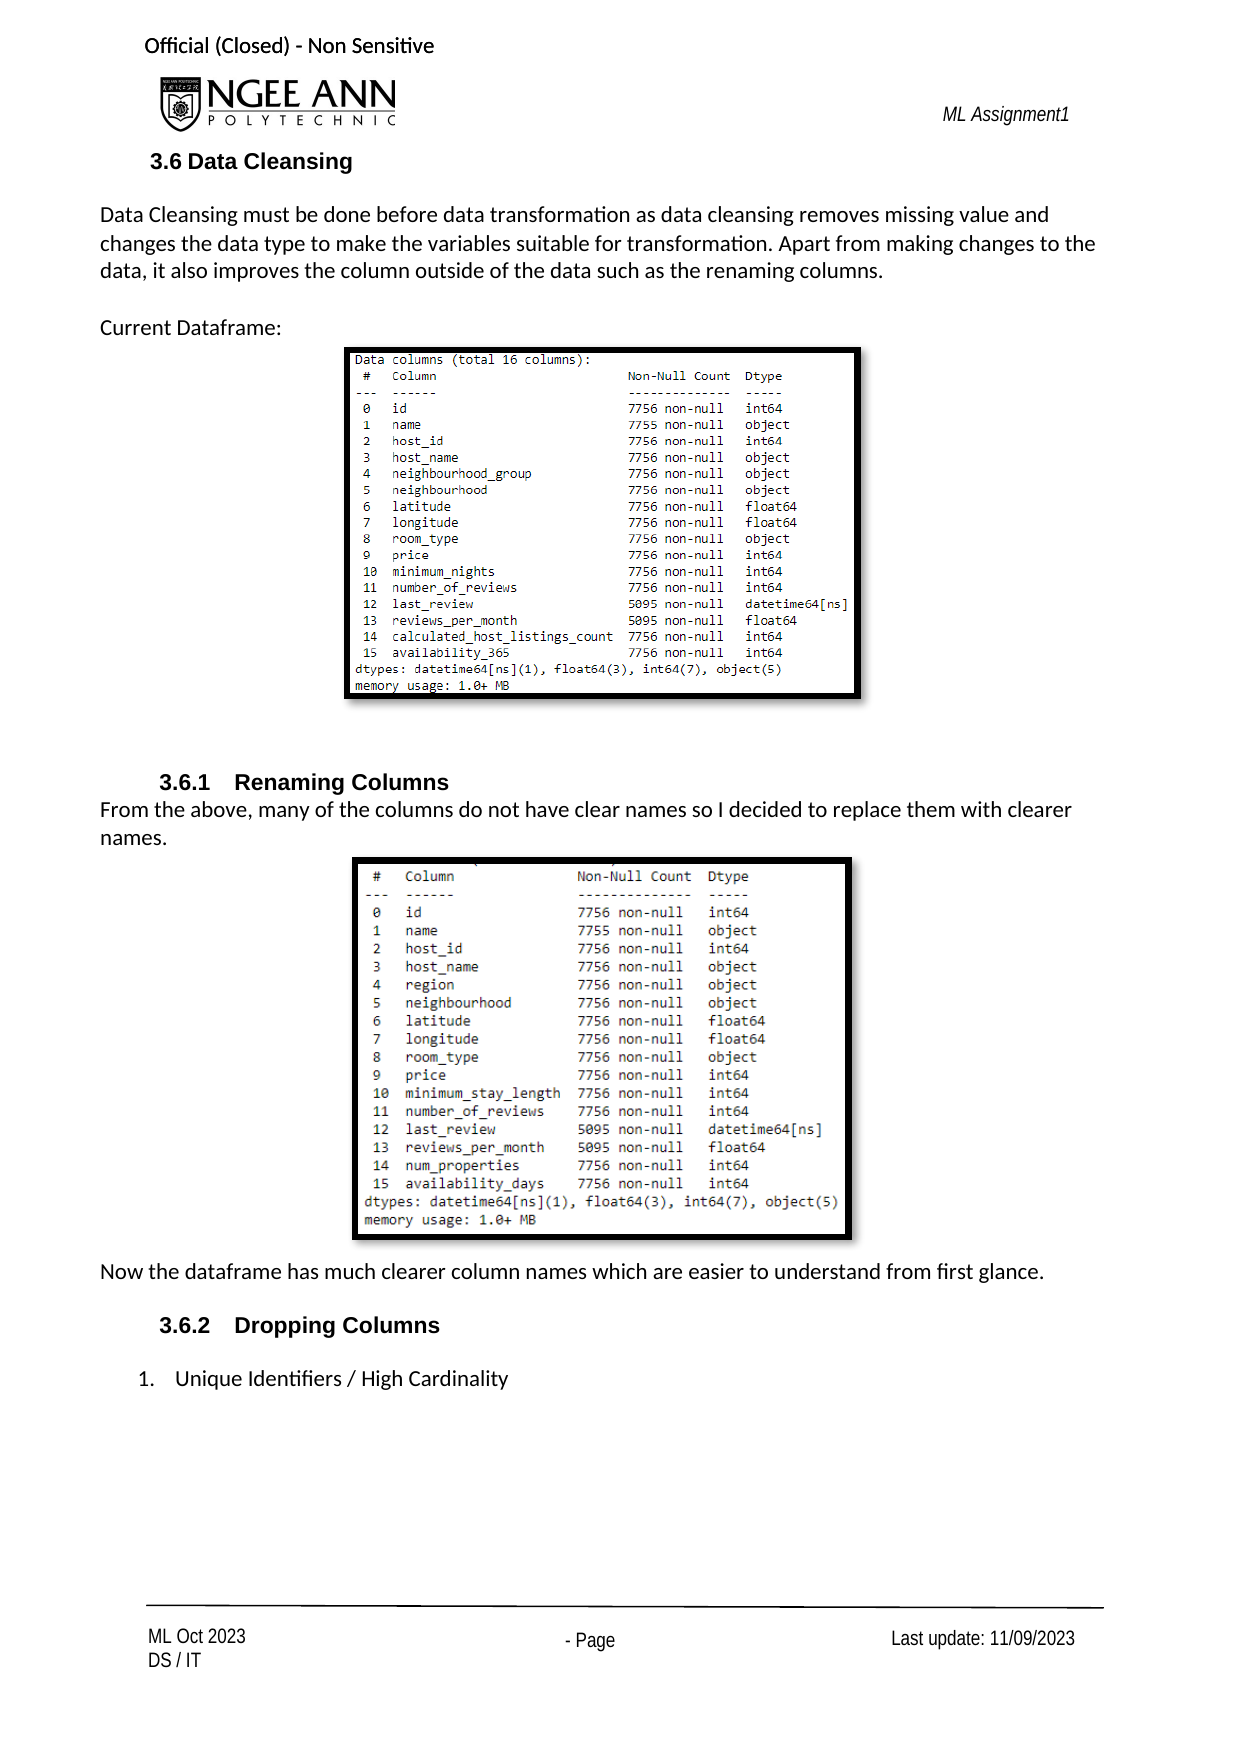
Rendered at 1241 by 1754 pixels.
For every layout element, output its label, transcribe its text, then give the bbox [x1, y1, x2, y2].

subtitle Dropping Columns [159, 1312, 1113, 1338]
text Data Cleansing must be done before data transformation as data cleansing removes missing value and changes the data type to make the variables suitable for transformation. Apart from making changes to the data, it also improves the column outside of the data such as the renaming columns. [100, 201, 1113, 285]
subtitle Data Cleansing [150, 148, 1113, 174]
picture [358, 864, 845, 1234]
subtitle Renaming Columns [159, 769, 1113, 795]
list Unique Identifiers / High Cardinality [137, 1364, 1113, 1392]
text Now the dataframe has much clearer column names which are easier to understand from first glance. [100, 1257, 1113, 1285]
picture [350, 353, 854, 693]
text Current Dataframe: [100, 313, 1113, 341]
picture [160, 77, 395, 132]
text From the above, many of the columns do not have clear names so I decided to replace them with clearer names. [100, 795, 1113, 851]
